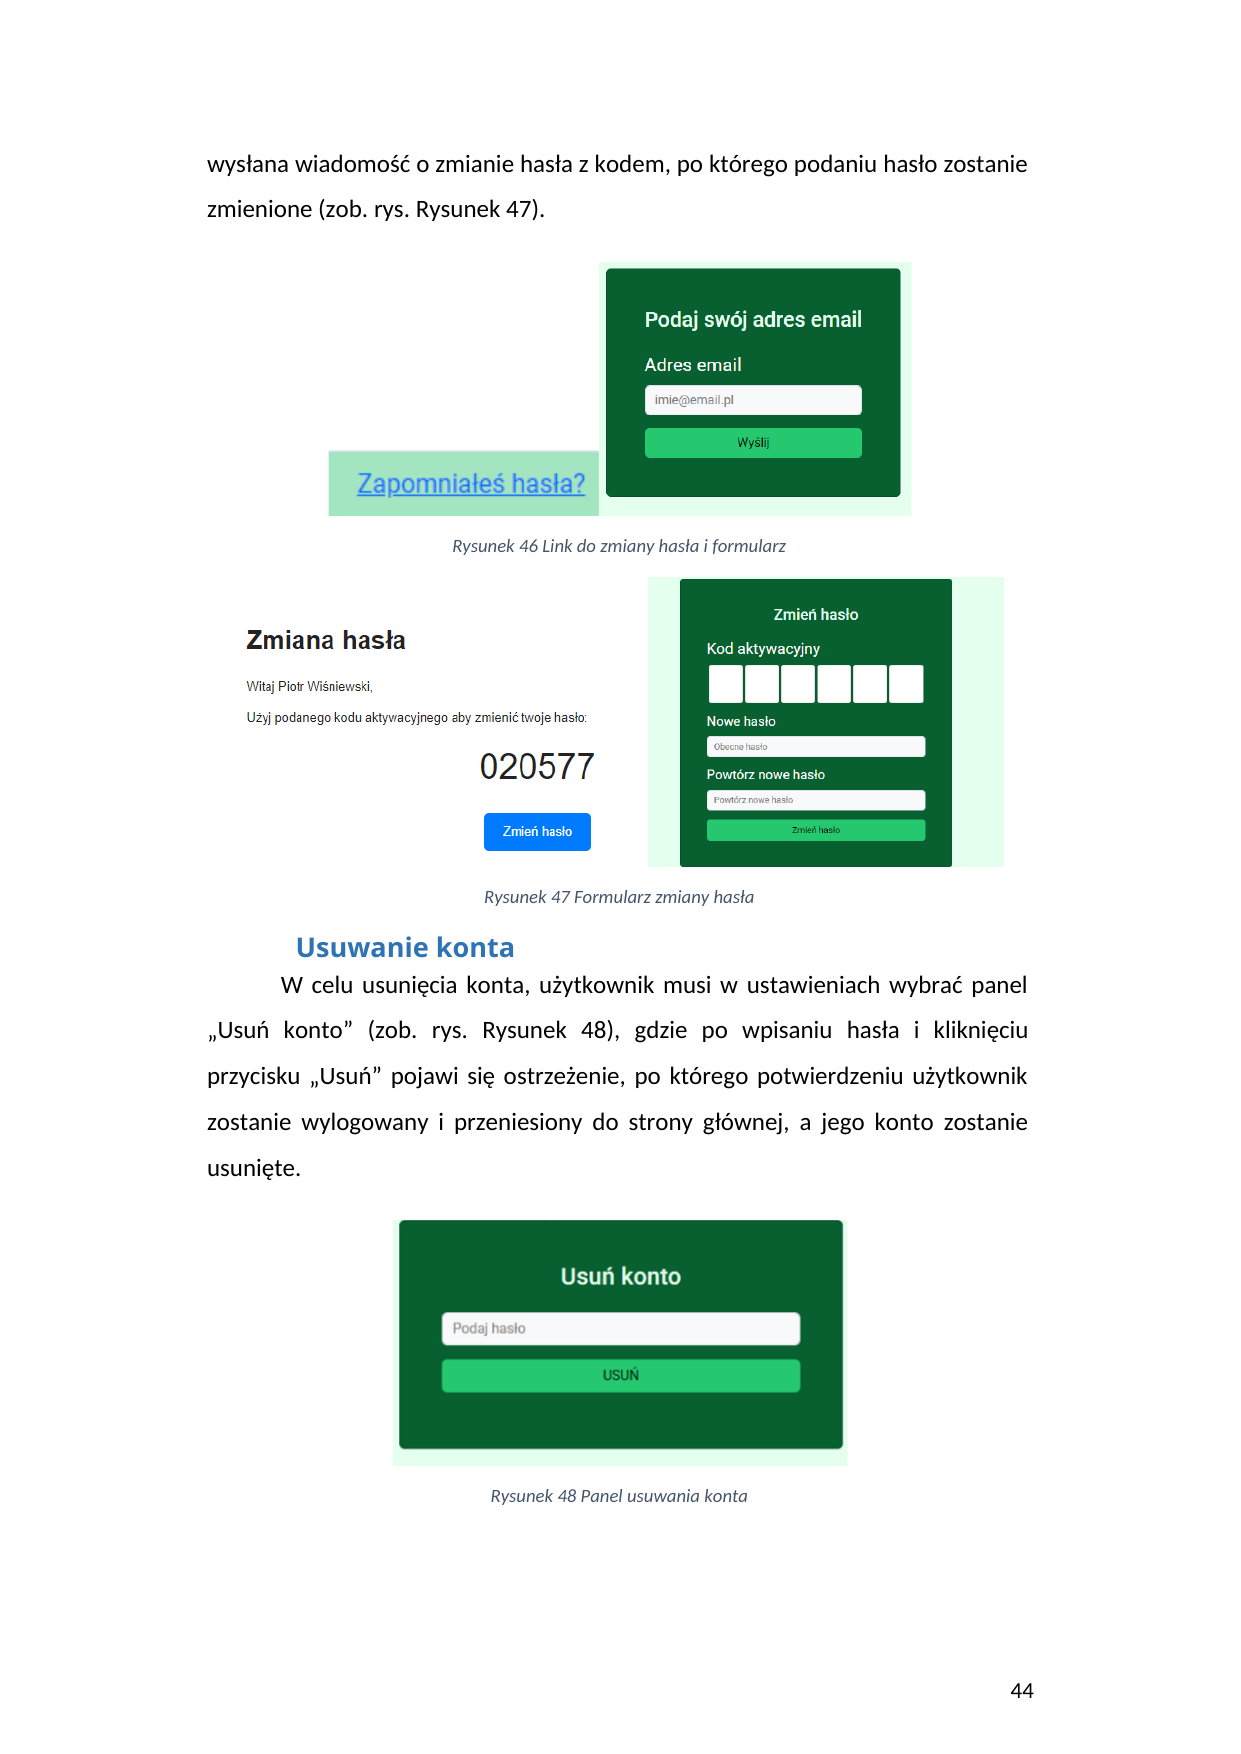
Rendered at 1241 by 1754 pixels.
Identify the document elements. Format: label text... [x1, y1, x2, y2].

text W celu usunięcia konta, użytkownik musi w ustawieniach wybrać panel „Usuń konto” (zob. rys. 48), gdzie po wpisaniu hasła i kliknięciu przycisku „Usuń” pojawi się ostrzeżenie, po którego potwierdzeniu użytkownik zostanie wylogowany i przeniesiony do strony głównej, a jego konto zostanie usunięte. [207, 969, 1029, 1182]
picture [236, 577, 1005, 867]
picture [392, 1220, 848, 1466]
subtitle Usuwanie konta [295, 929, 1033, 966]
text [207, 148, 1029, 224]
picture [328, 262, 912, 516]
